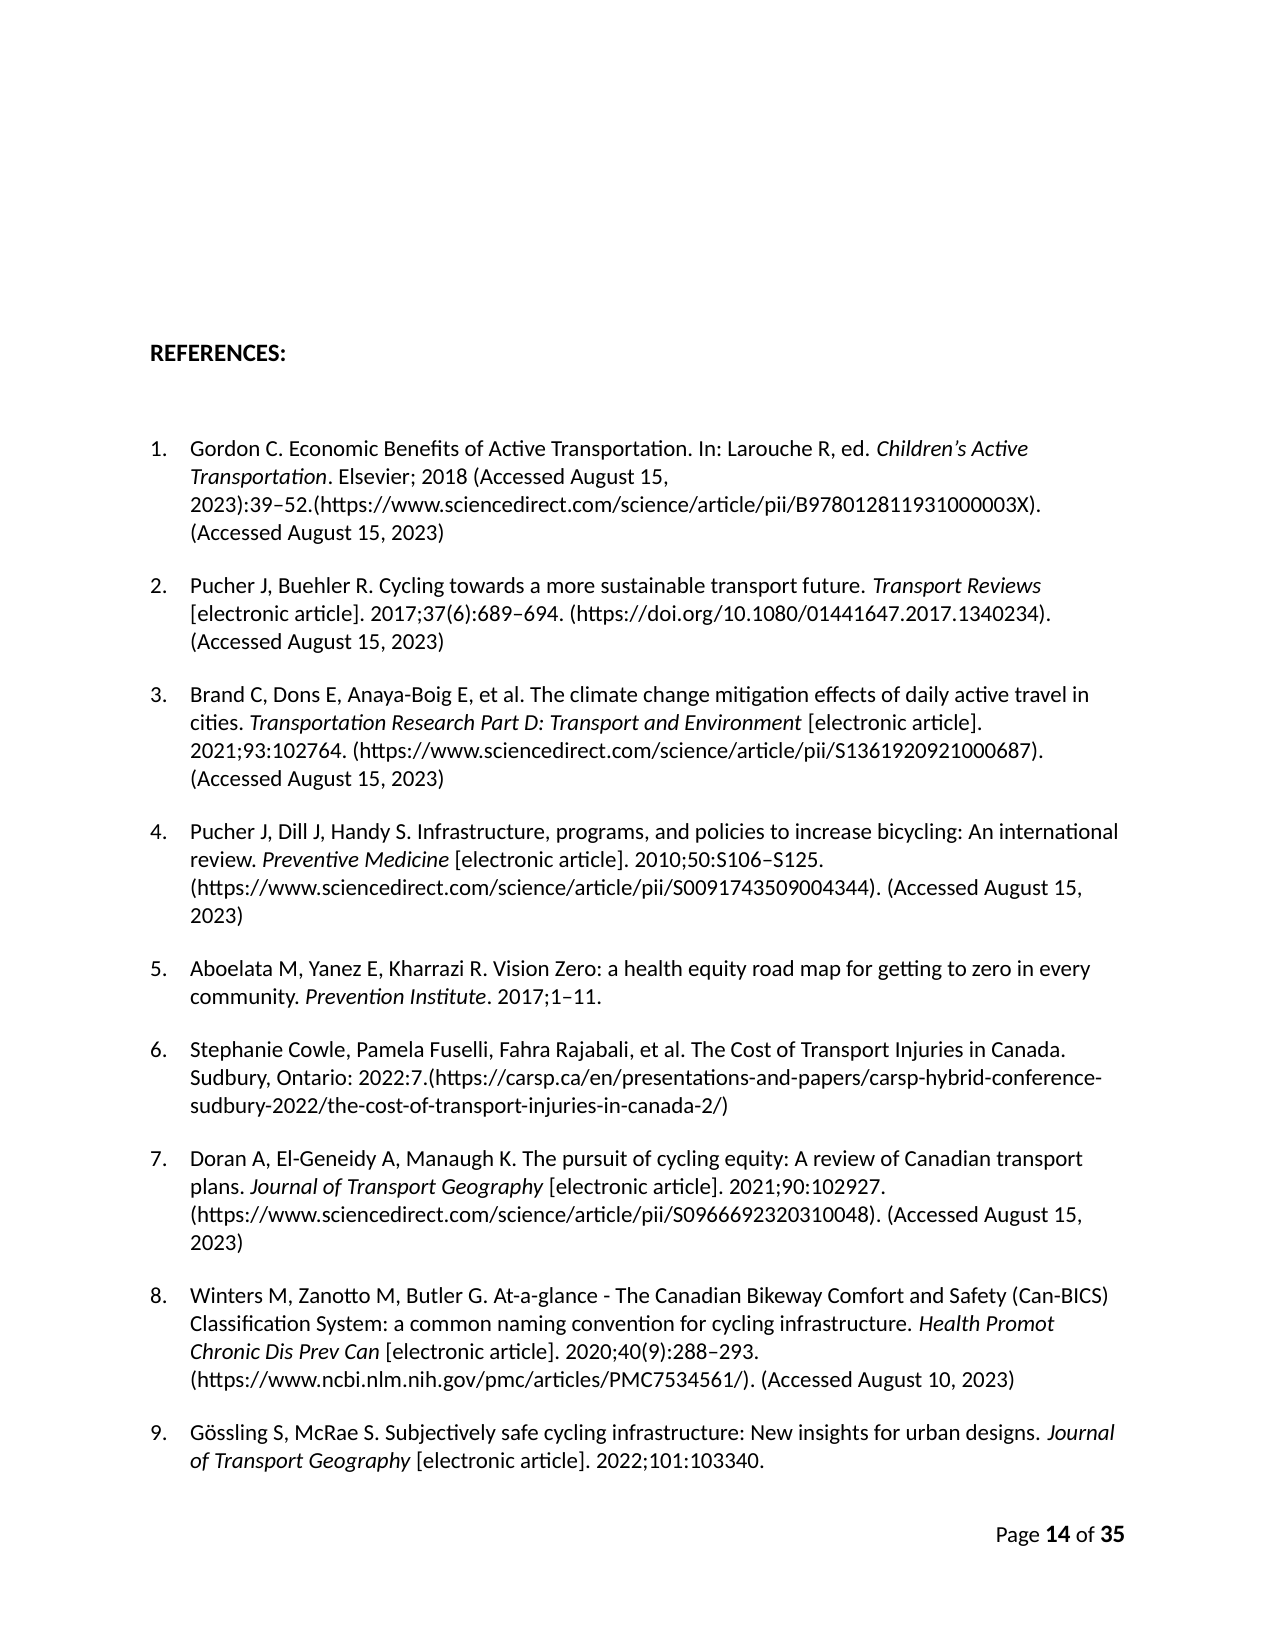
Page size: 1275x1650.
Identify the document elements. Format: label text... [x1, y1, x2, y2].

text 2. Pucher J, Buehler R. Cycling towards a more sustainable transport future. Transport Reviews [electronic article]. 2017;37(6):689–694. (https://doi.org/10.1080/01441647.2017.1340234). (Accessed August 15, 2023) [150, 571, 1125, 655]
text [150, 1418, 1125, 1474]
text 1. Gordon C. Economic Benefits of Active Transportation. In: Larouche R, ed. Children’s Active Transportation. Elsevier; 2018 (Accessed August 15, 2023):39–52.(https://www.sciencedirect.com/science/article/pii/B978012811931000003X). (Accessed August 15, 2023) [150, 434, 1125, 546]
text 7. Doran A, El-Geneidy A, Manaugh K. The pursuit of cycling equity: A review of Canadian transport plans. Journal of Transport Geography [electronic article]. 2021;90:102927. (https://www.sciencedirect.com/science/article/pii/S0966692320310048). (Accessed August 15, 2023) [150, 1144, 1125, 1256]
text REFERENCES: [150, 337, 1125, 368]
text 6. Stephanie Cowle, Pamela Fuselli, Fahra Rajabali, et al. The Cost of Transport Injuries in Canada. Sudbury, Ontario: 2022:7.(https://carsp.ca/en/presentations-and-papers/carsp-hybrid-conference-sudbury-2022/the-cost-of-transport-injuries-in-canada-2/) [150, 1035, 1125, 1119]
text 3. Brand C, Dons E, Anaya-Boig E, et al. The climate change mitigation effects of daily active travel in cities. Transportation Research Part D: Transport and Environment [electronic article]. 2021;93:102764. (https://www.sciencedirect.com/science/article/pii/S1361920921000687). (Accessed August 15, 2023) [150, 680, 1125, 792]
text 5. Aboelata M, Yanez E, Kharrazi R. Vision Zero: a health equity road map for getting to zero in every community. Prevention Institute. 2017;1–11. [150, 954, 1125, 1010]
text 8. Winters M, Zanotto M, Butler G. At-a-glance - The Canadian Bikeway Comfort and Safety (Can-BICS) Classification System: a common naming convention for cycling infrastructure. Health Promot Chronic Dis Prev Can [electronic article]. 2020;40(9):288–293. (https://www.ncbi.nlm.nih.gov/pmc/articles/PMC7534561/). (Accessed August 10, 2023) [150, 1281, 1125, 1393]
text 4. Pucher J, Dill J, Handy S. Infrastructure, programs, and policies to increase bicycling: An international review. Preventive Medicine [electronic article]. 2010;50:S106–S125. (https://www.sciencedirect.com/science/article/pii/S0091743509004344). (Accessed August 15, 2023) [150, 817, 1125, 929]
